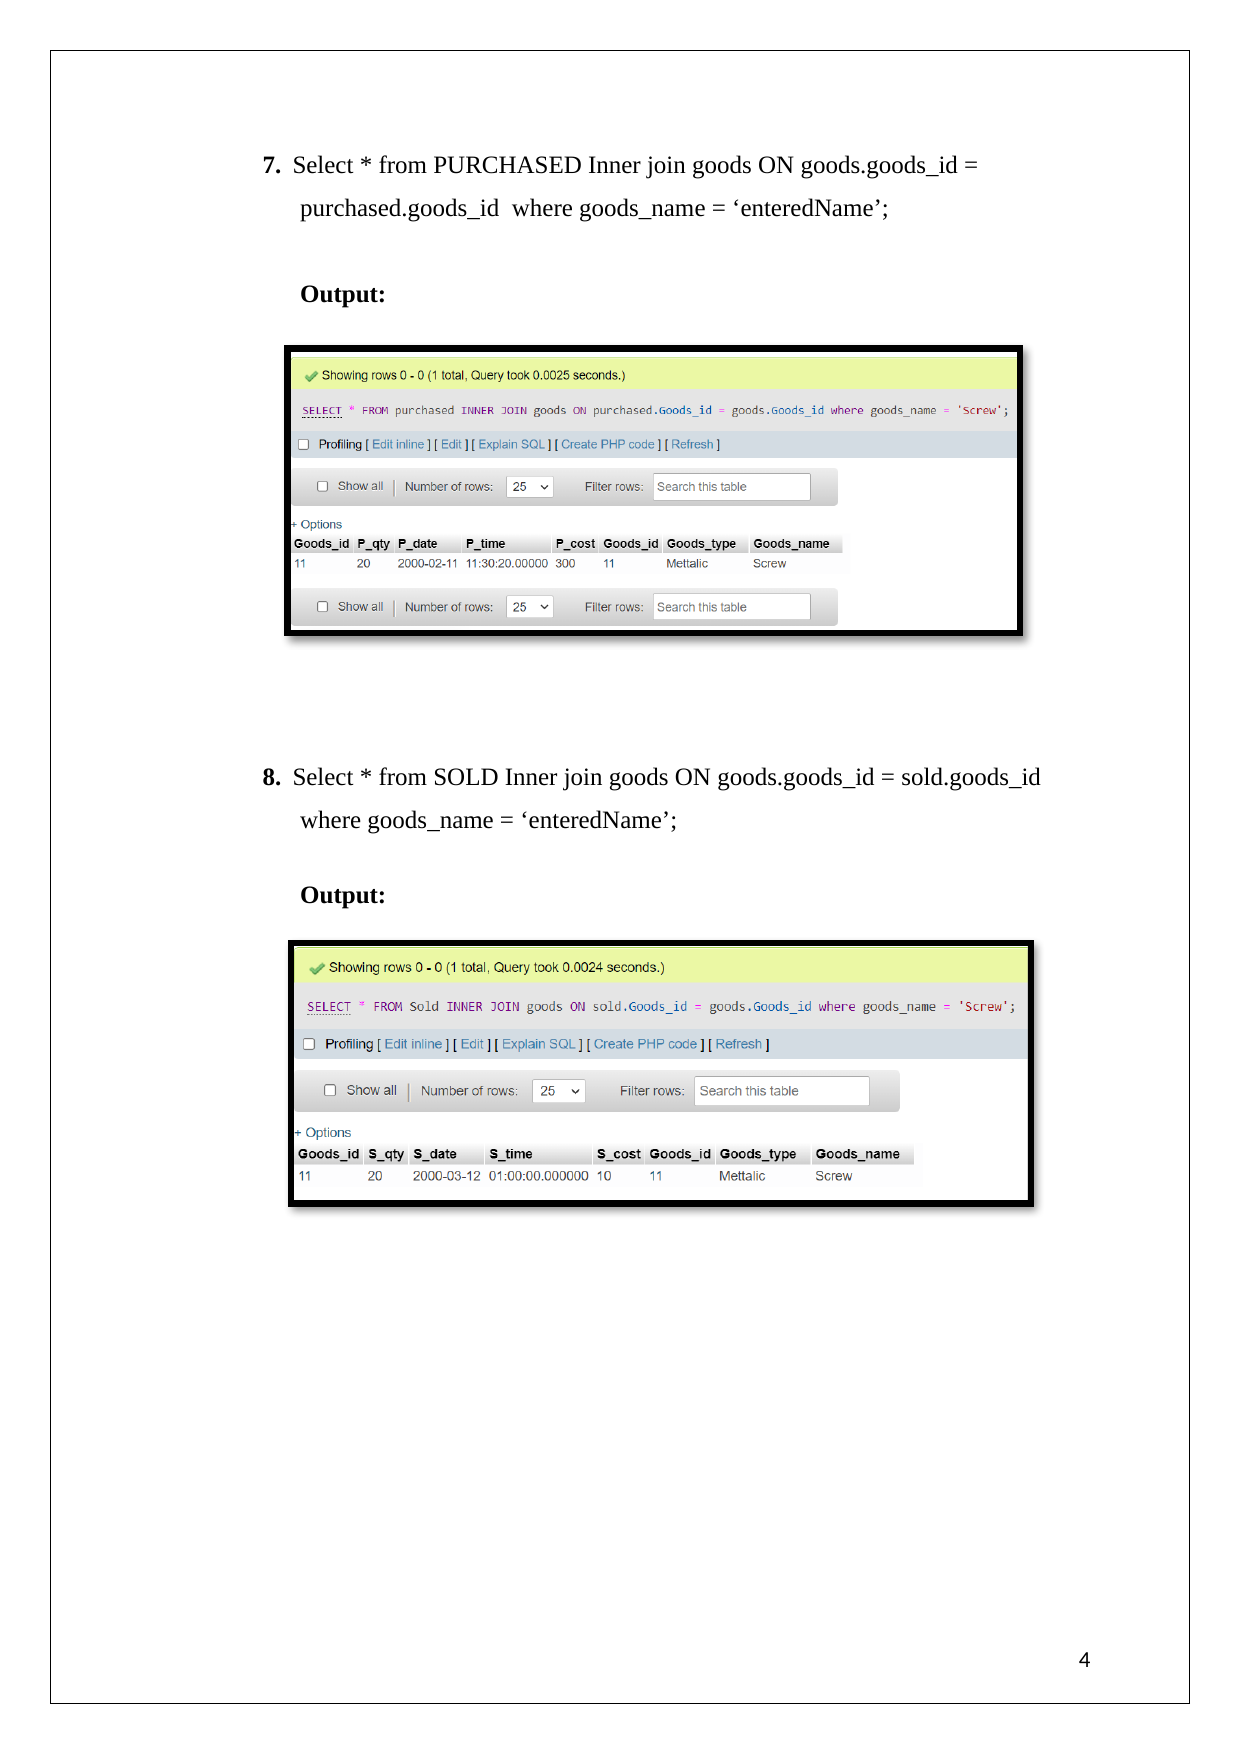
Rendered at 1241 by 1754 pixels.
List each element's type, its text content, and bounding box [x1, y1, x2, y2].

picture [294, 946, 1028, 1200]
list Select * from SOLD Inner join goods ON goods.goods_id = sold.goods_id where goods_name = ‘enteredName’; [262, 762, 1090, 834]
list Output: [300, 881, 1090, 909]
list Output: [300, 279, 1090, 308]
list Select * from PURCHASED Inner join goods ON goods.goods_id = purchased.goods_id where goods_name = ‘enteredName’; [262, 150, 1090, 222]
picture [291, 352, 1017, 630]
